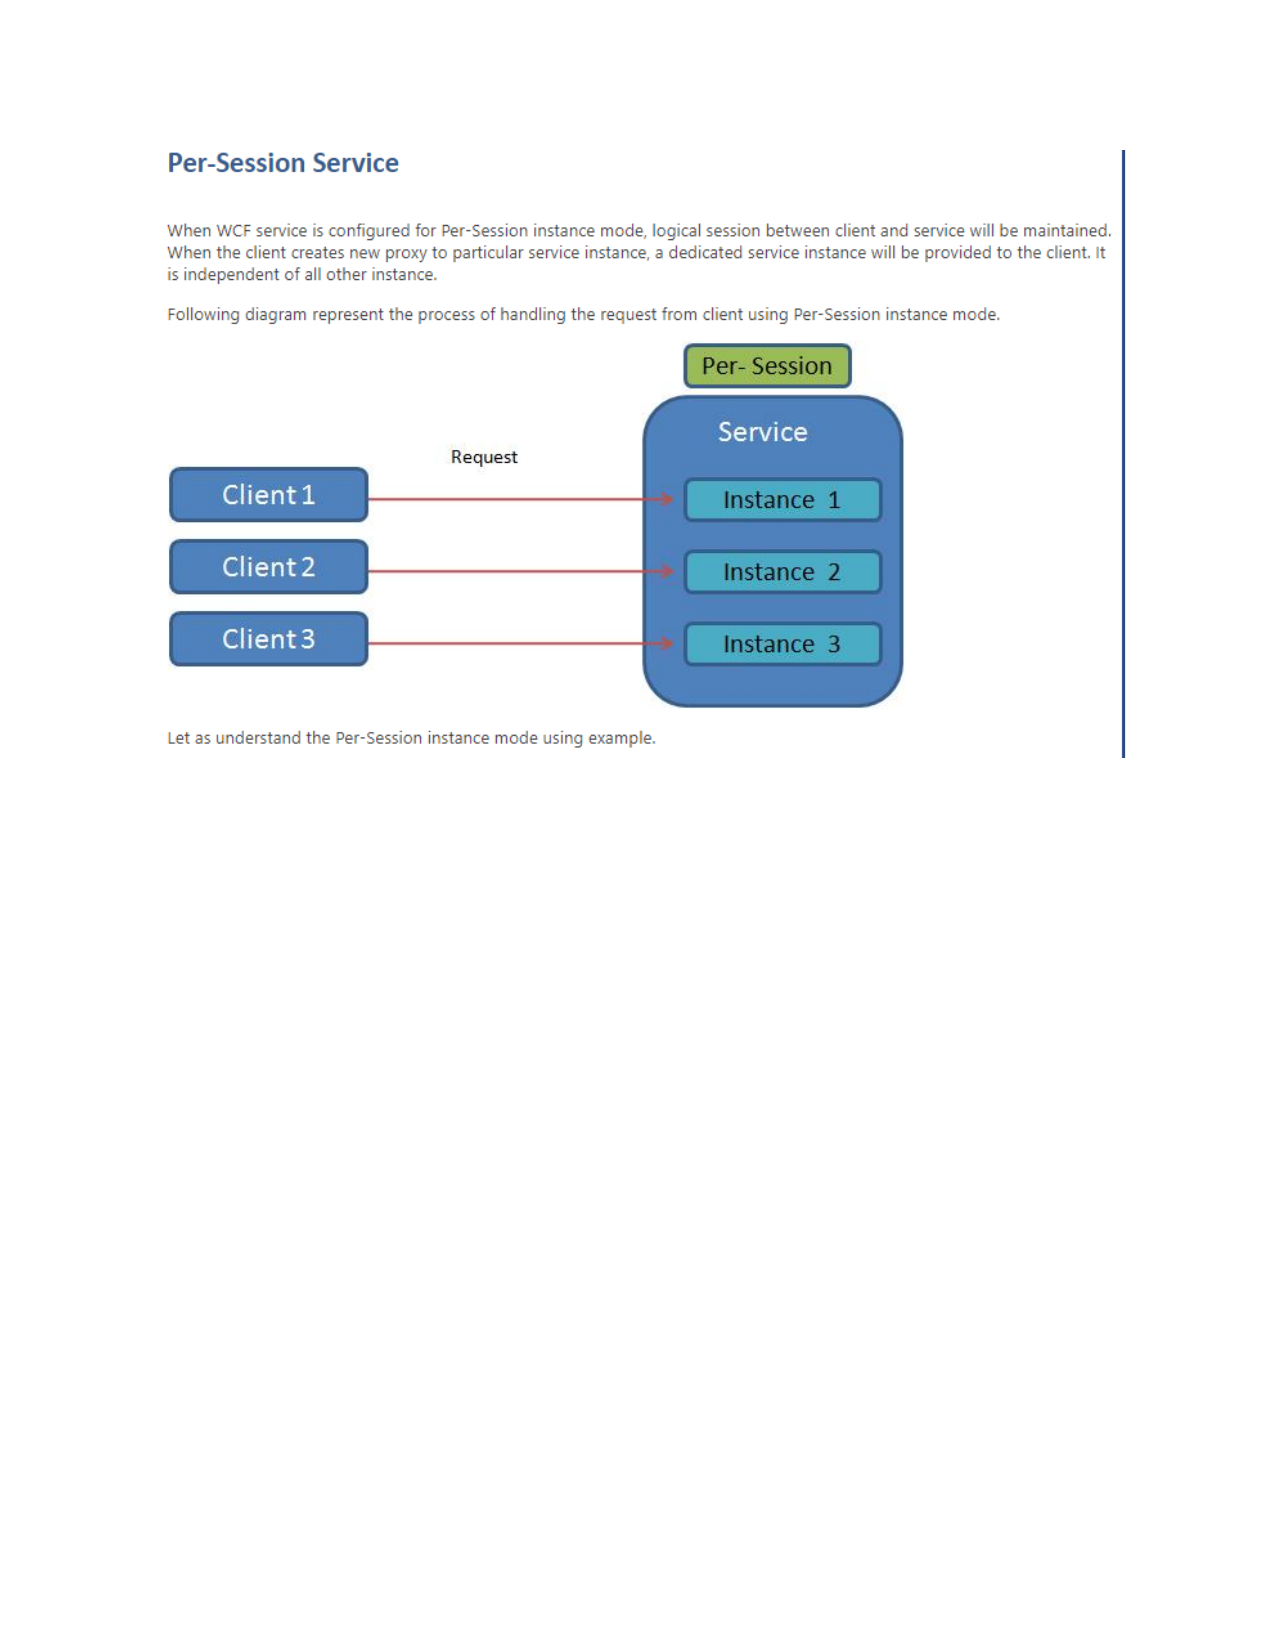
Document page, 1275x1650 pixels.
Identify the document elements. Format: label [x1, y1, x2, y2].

picture [150, 150, 1125, 758]
